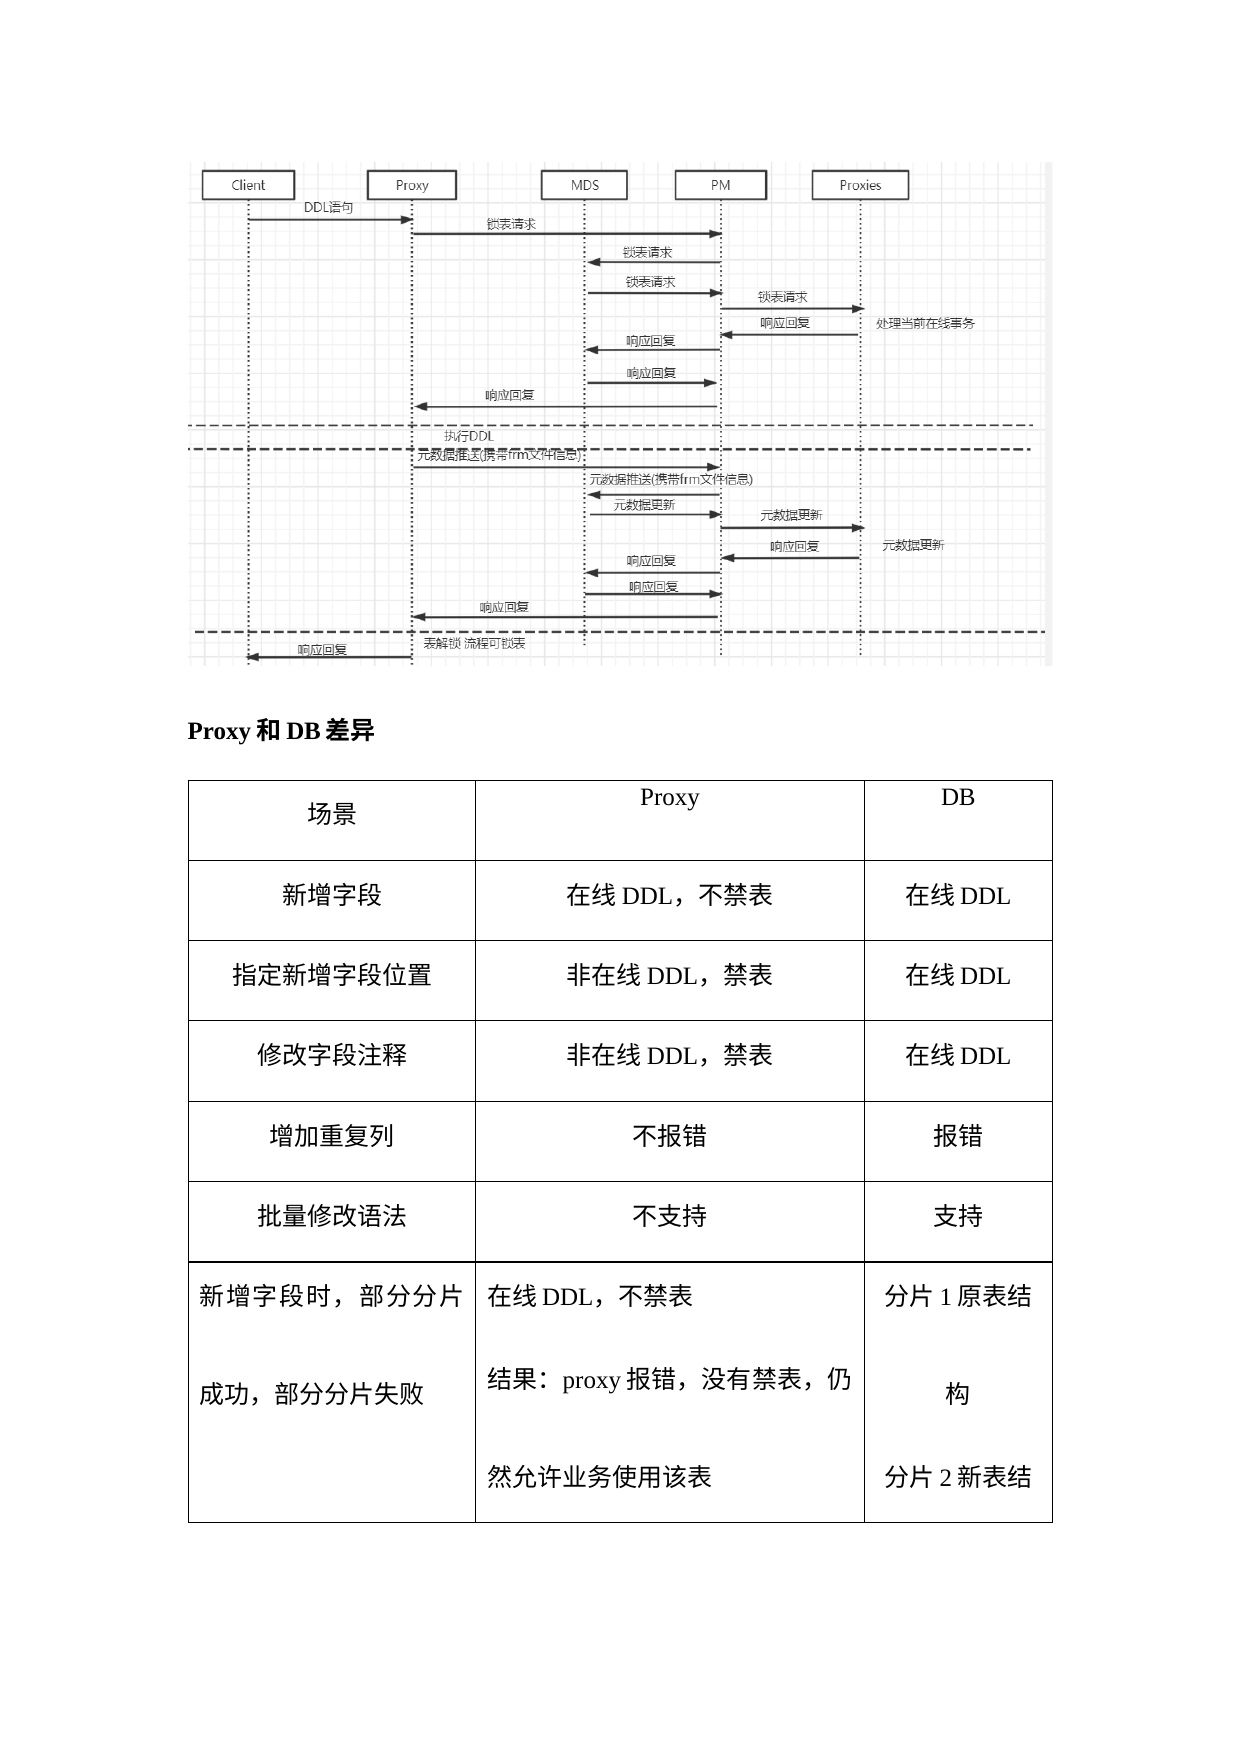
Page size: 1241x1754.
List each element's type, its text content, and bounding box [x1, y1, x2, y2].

table_cell 非在线DDL，禁表 [476, 941, 864, 1020]
table_cell 不支持 [476, 1182, 864, 1261]
table_cell 支持 [865, 1182, 1052, 1261]
table_cell 报错 [865, 1102, 1052, 1181]
picture [188, 162, 1053, 667]
subtitle Proxy和DB差异 [187, 696, 1053, 761]
table_cell 在线DDL [865, 941, 1052, 1020]
table_cell 修改字段注释 [189, 1021, 475, 1101]
table_cell 分片1原表结构 分片2新表结构 [865, 1263, 1052, 1522]
table_header 场景 [189, 781, 475, 860]
table_cell 批量修改语法 [189, 1182, 475, 1261]
table_cell 指定新增字段位置 [189, 941, 475, 1020]
table_cell 增加重复列 [189, 1102, 475, 1181]
table_cell 新增字段 [189, 861, 475, 940]
table_cell 不报错 [476, 1102, 864, 1181]
table_cell 新增字段时，部分分片成功，部分分片失败 [189, 1263, 475, 1522]
table_cell 在线DDL [865, 861, 1052, 940]
table_cell 非在线DDL，禁表 [476, 1021, 864, 1101]
table_cell 在线DDL [865, 1021, 1052, 1101]
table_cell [476, 1263, 864, 1522]
table_cell 在线DDL，不禁表 [476, 861, 864, 940]
table_header DB [865, 781, 1052, 860]
table_header Proxy [476, 781, 864, 860]
